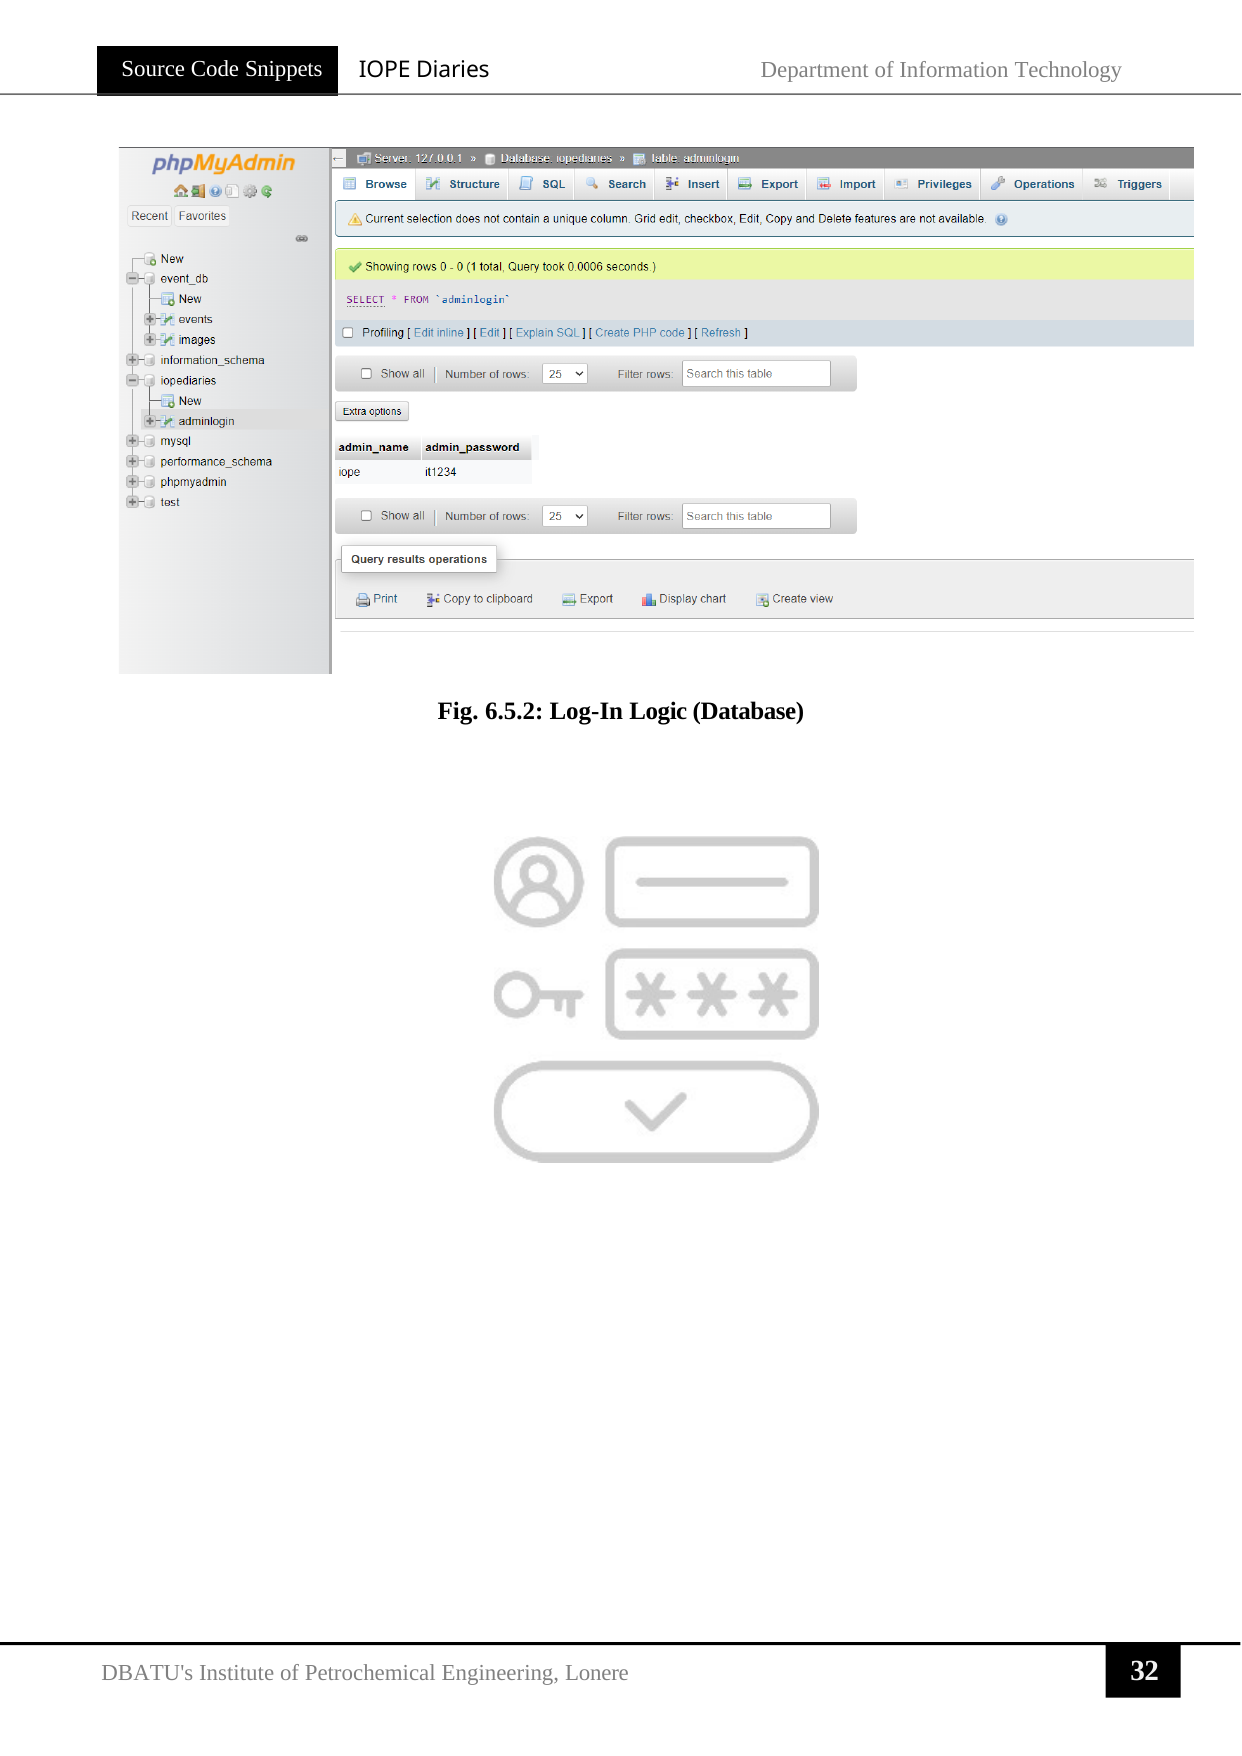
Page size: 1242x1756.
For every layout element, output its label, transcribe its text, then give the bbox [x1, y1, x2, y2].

picture [493, 836, 819, 1163]
picture [0, 92, 1241, 674]
text Fig. 6.5.2: Log-In Logic (Database) [200, 696, 1042, 725]
